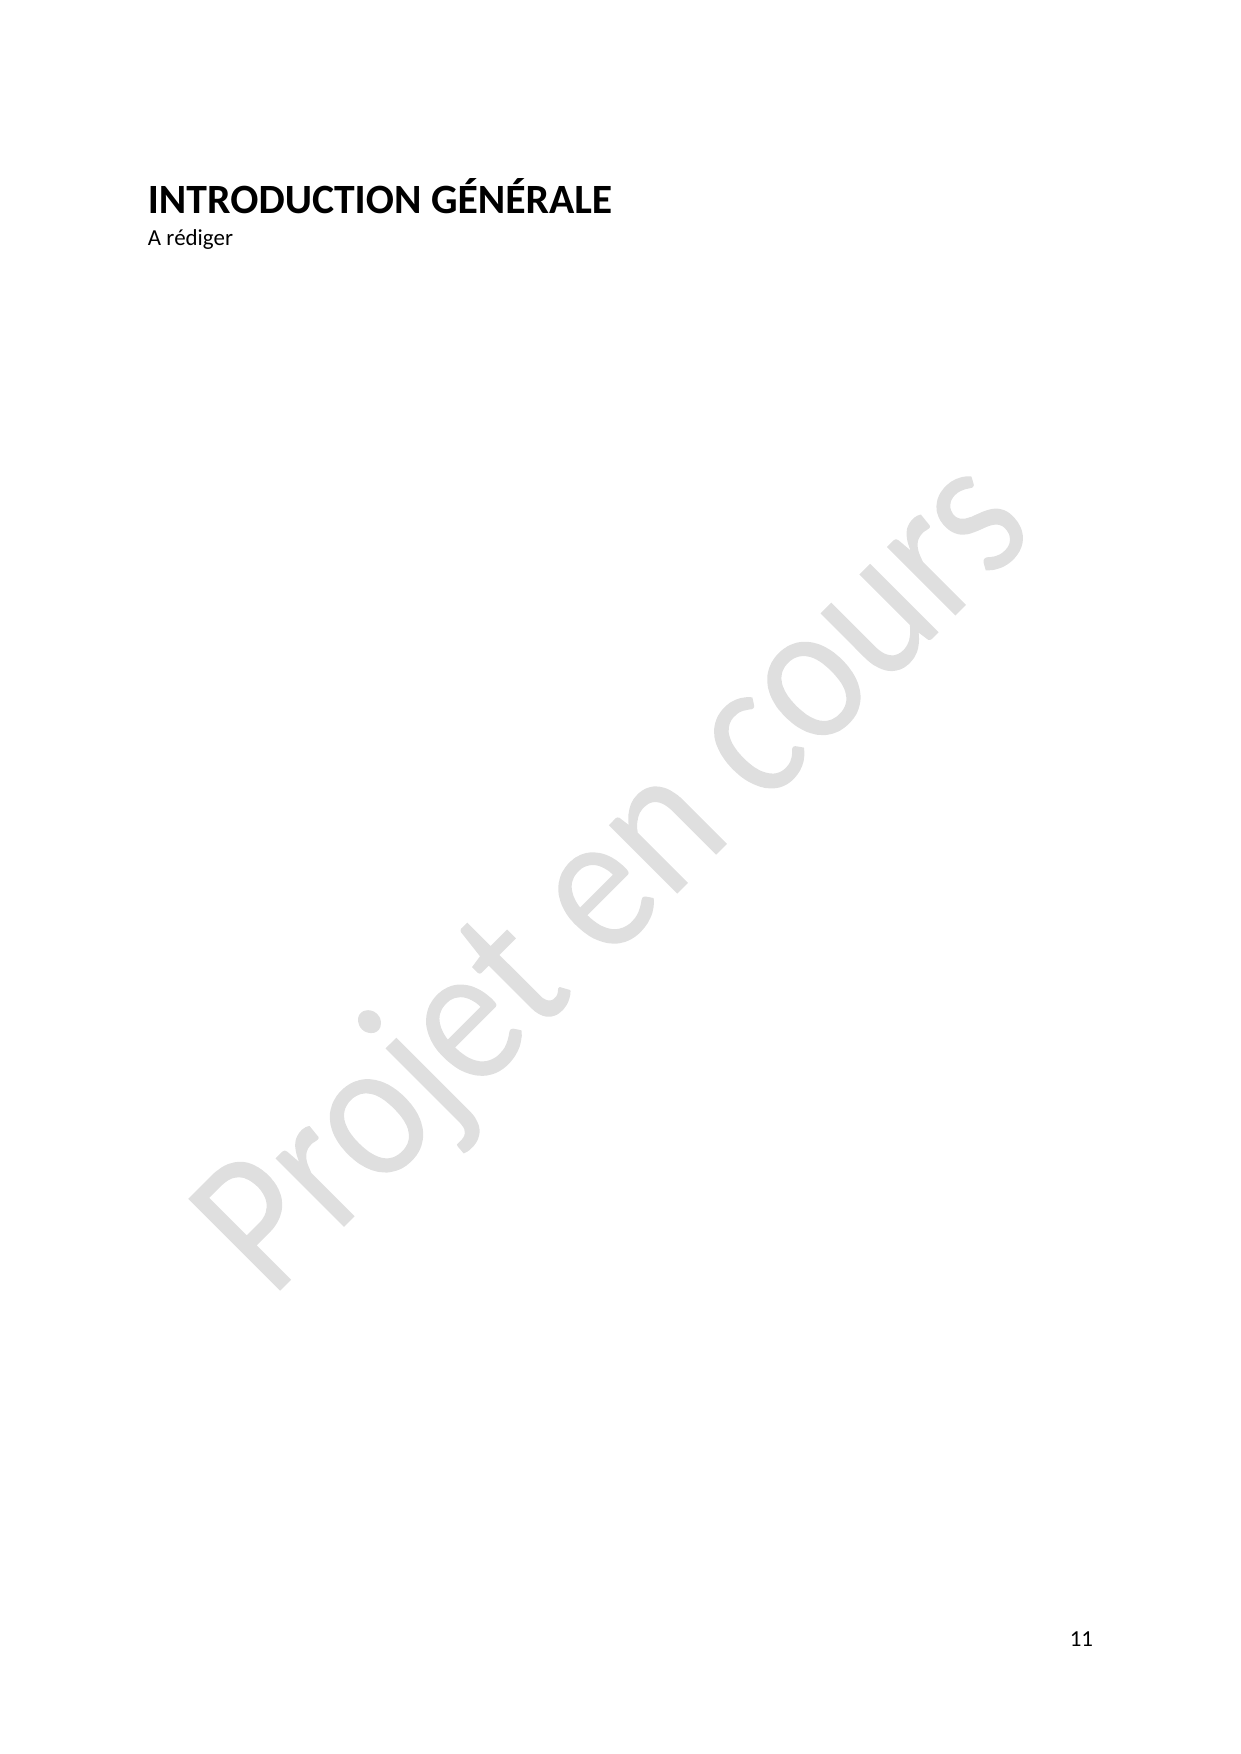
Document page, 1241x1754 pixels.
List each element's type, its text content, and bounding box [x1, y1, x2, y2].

subtitle Introduction générale [148, 173, 1093, 223]
text A rédiger [148, 223, 1093, 251]
